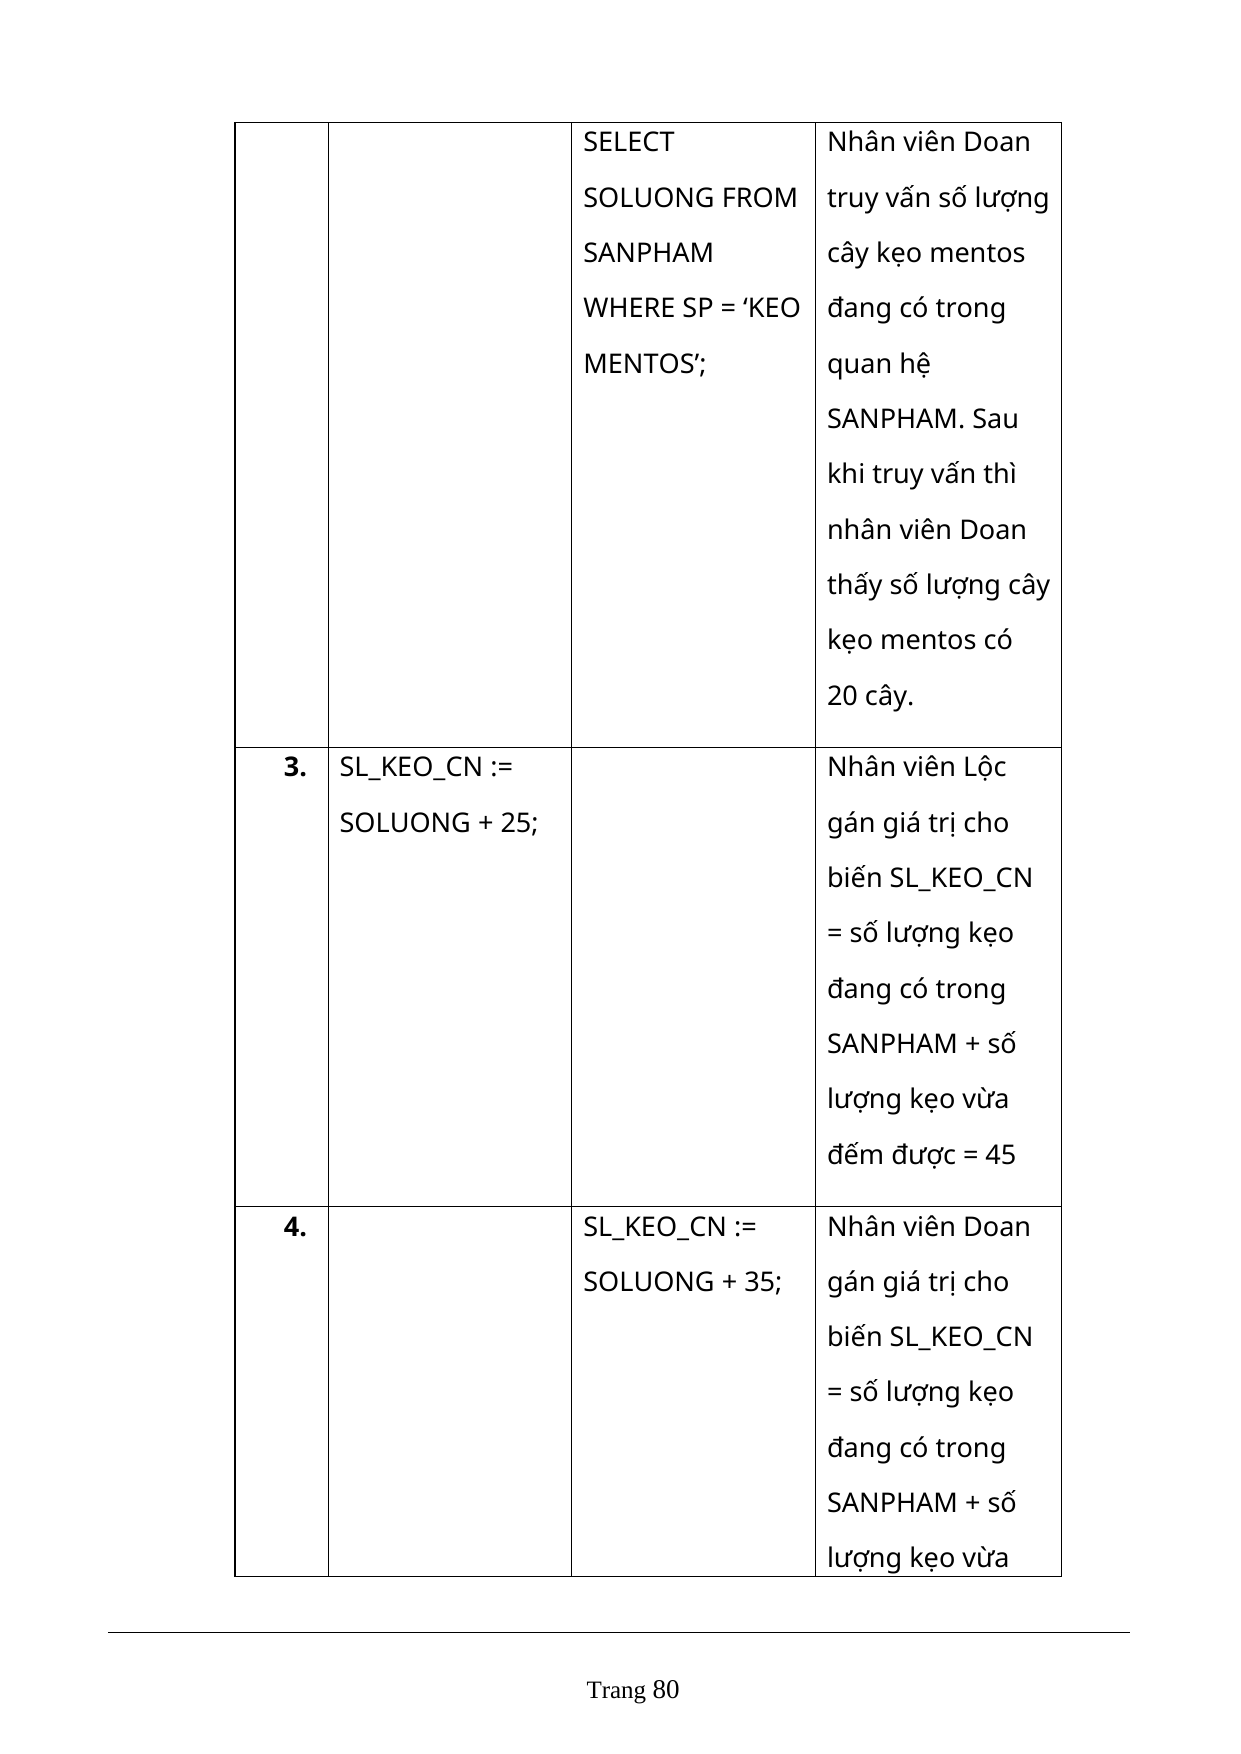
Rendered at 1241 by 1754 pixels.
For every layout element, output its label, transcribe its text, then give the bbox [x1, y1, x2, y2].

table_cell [572, 123, 815, 747]
table_cell [236, 123, 328, 747]
table_cell [329, 1207, 571, 1576]
table_cell Nhân viên Lộc gán giá trị cho biến SL_KEO_CN = số lượng kẹo đang có trong SANPHAM + số lượng kẹo vừa đếm được = 45 [816, 748, 1061, 1206]
table_cell 3. [236, 748, 328, 1206]
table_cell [572, 1207, 815, 1576]
table_cell SL_KEO_CN := SOLUONG + 25; [329, 748, 571, 1206]
table_cell [572, 748, 815, 1206]
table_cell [816, 1207, 1061, 1576]
table_cell 4. [236, 1207, 328, 1576]
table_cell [816, 123, 1061, 747]
table_cell [329, 123, 571, 747]
